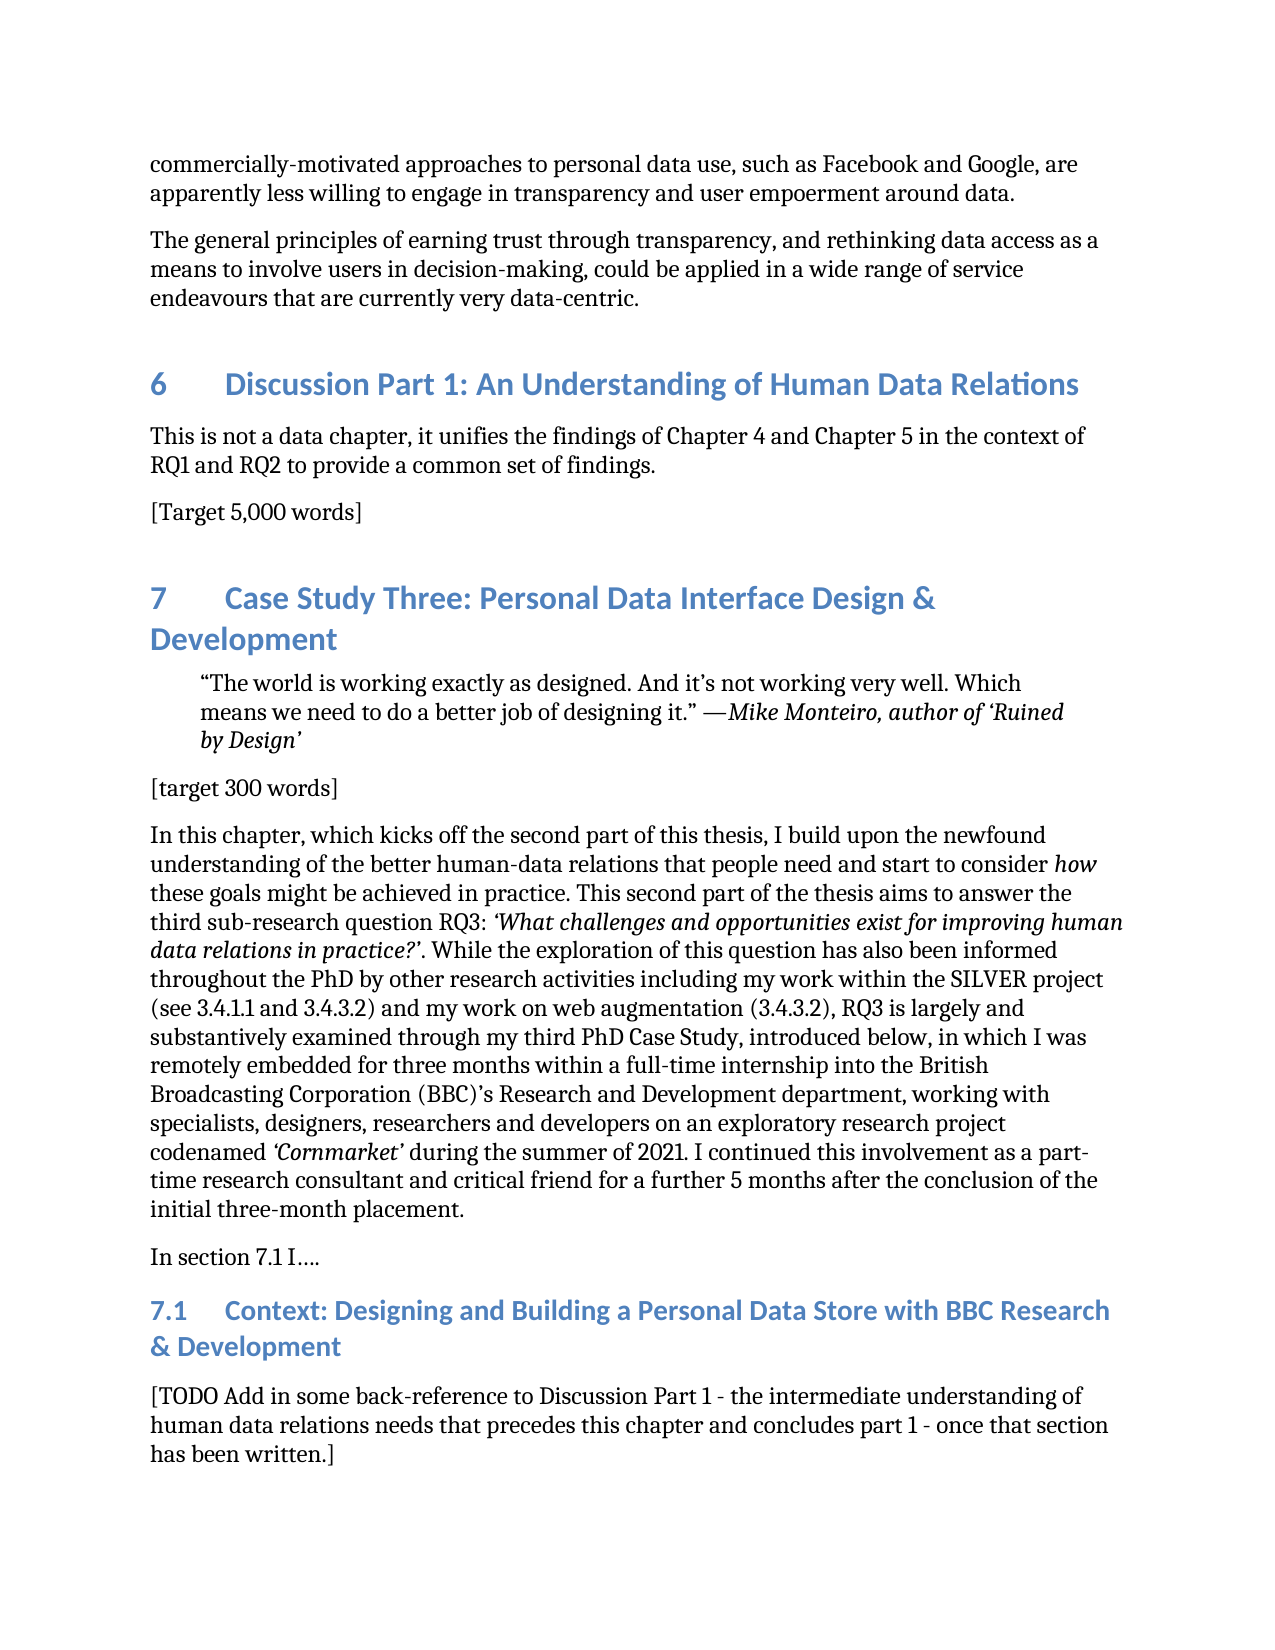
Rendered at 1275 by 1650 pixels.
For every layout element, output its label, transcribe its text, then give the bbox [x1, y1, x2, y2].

subtitle 6 Discussion Part 1: An Understanding of Human Data Relations [150, 362, 1125, 403]
text The general principles of earning trust through transparency, and rethinking data access as a means to involve users in decision-making, could be applied in a wide range of service endeavours that are currently very data-centric. [150, 226, 1125, 312]
text In this chapter, which kicks off the second part of this thesis, I build upon the newfound understanding of the better human-data relations that people need and start to consider how these goals might be achieved in practice. This second part of the thesis aims to answer the third sub-research question RQ3: ‘What challenges and opportunities exist for improving human data relations in practice?’. While the exploration of this question has also been informed throughout the PhD by other research activities including my work within the SILVER project (see 3.4.1.1 and 3.4.3.2) and my work on web augmentation (3.4.3.2), RQ3 is largely and substantively examined through my third PhD Case Study, introduced below, in which I was remotely embedded for three months within a full-time internship into the British Broadcasting Corporation (BBC)’s Research and Development department, working with specialists, designers, researchers and developers on an exploratory research project codenamed ‘Cornmarket’ during the summer of 2021. I continued this involvement as a part-time research consultant and critical friend for a further 5 months after the conclusion of the initial three-month placement. [150, 821, 1125, 1224]
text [150, 150, 1125, 207]
subtitle 7.1 Context: Designing and Building a Personal Data Store with BBC Research & Development [150, 1292, 1125, 1363]
text [target 300 words] [150, 774, 1125, 803]
text “The world is working exactly as designed. And it’s not working very well. Which means we need to do a better job of designing it.” —Mike Monteiro, author of ‘Ruined by Design’ [200, 669, 1075, 755]
text In section 7.1 I…. [150, 1243, 1125, 1271]
text This is not a data chapter, it unifies the findings of Chapter 4 and Chapter 5 in the context of RQ1 and RQ2 to provide a common set of findings. [150, 422, 1125, 479]
subtitle 7 Case Study Three: Personal Data Interface Design & Development [150, 577, 1125, 658]
text [Target 5,000 words] [150, 498, 1125, 527]
text [TODO Add in some back-reference to Discussion Part 1 - the intermediate understanding of human data relations needs that precedes this chapter and concludes part 1 - once that section has been written.] [150, 1382, 1125, 1468]
